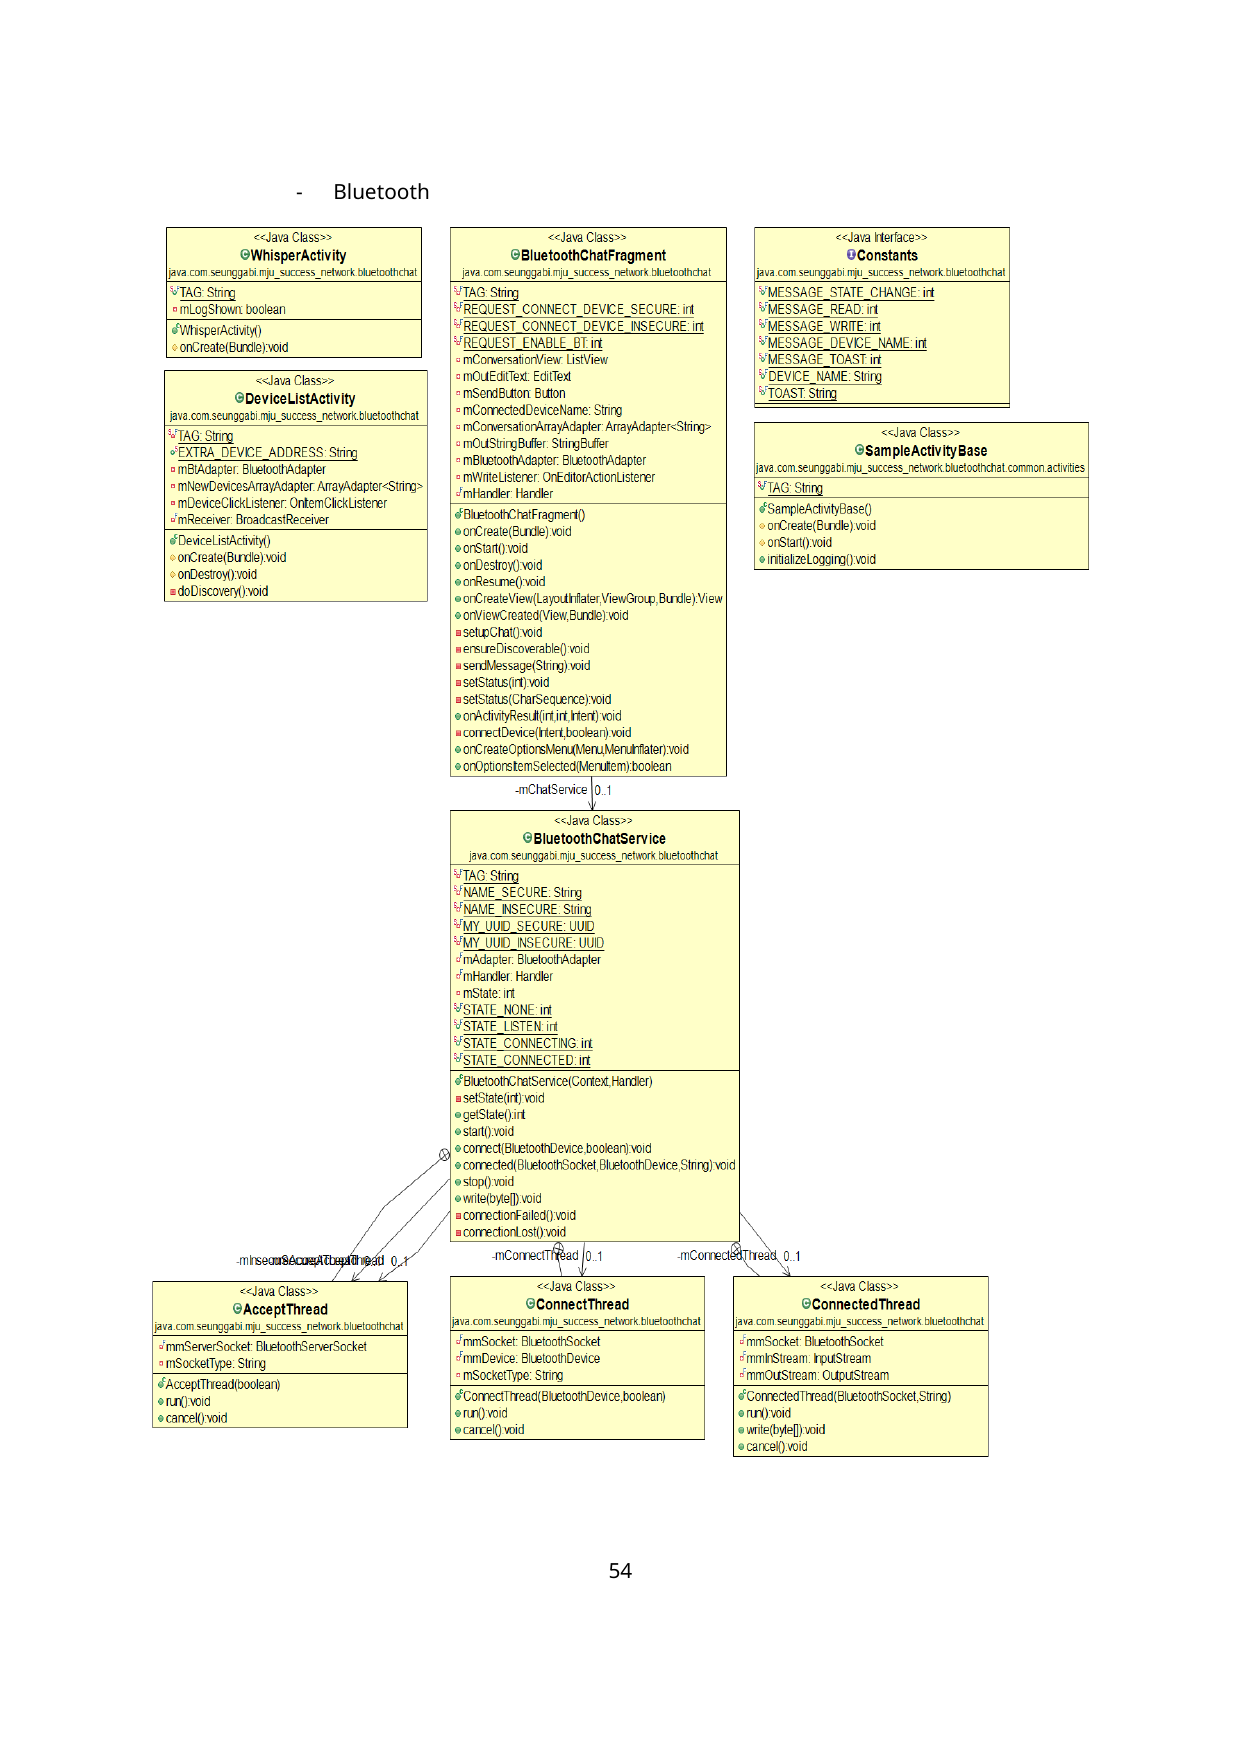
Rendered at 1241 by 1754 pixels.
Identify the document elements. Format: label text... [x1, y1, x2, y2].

text Bluetooth [296, 177, 1090, 206]
picture [150, 224, 1091, 1459]
